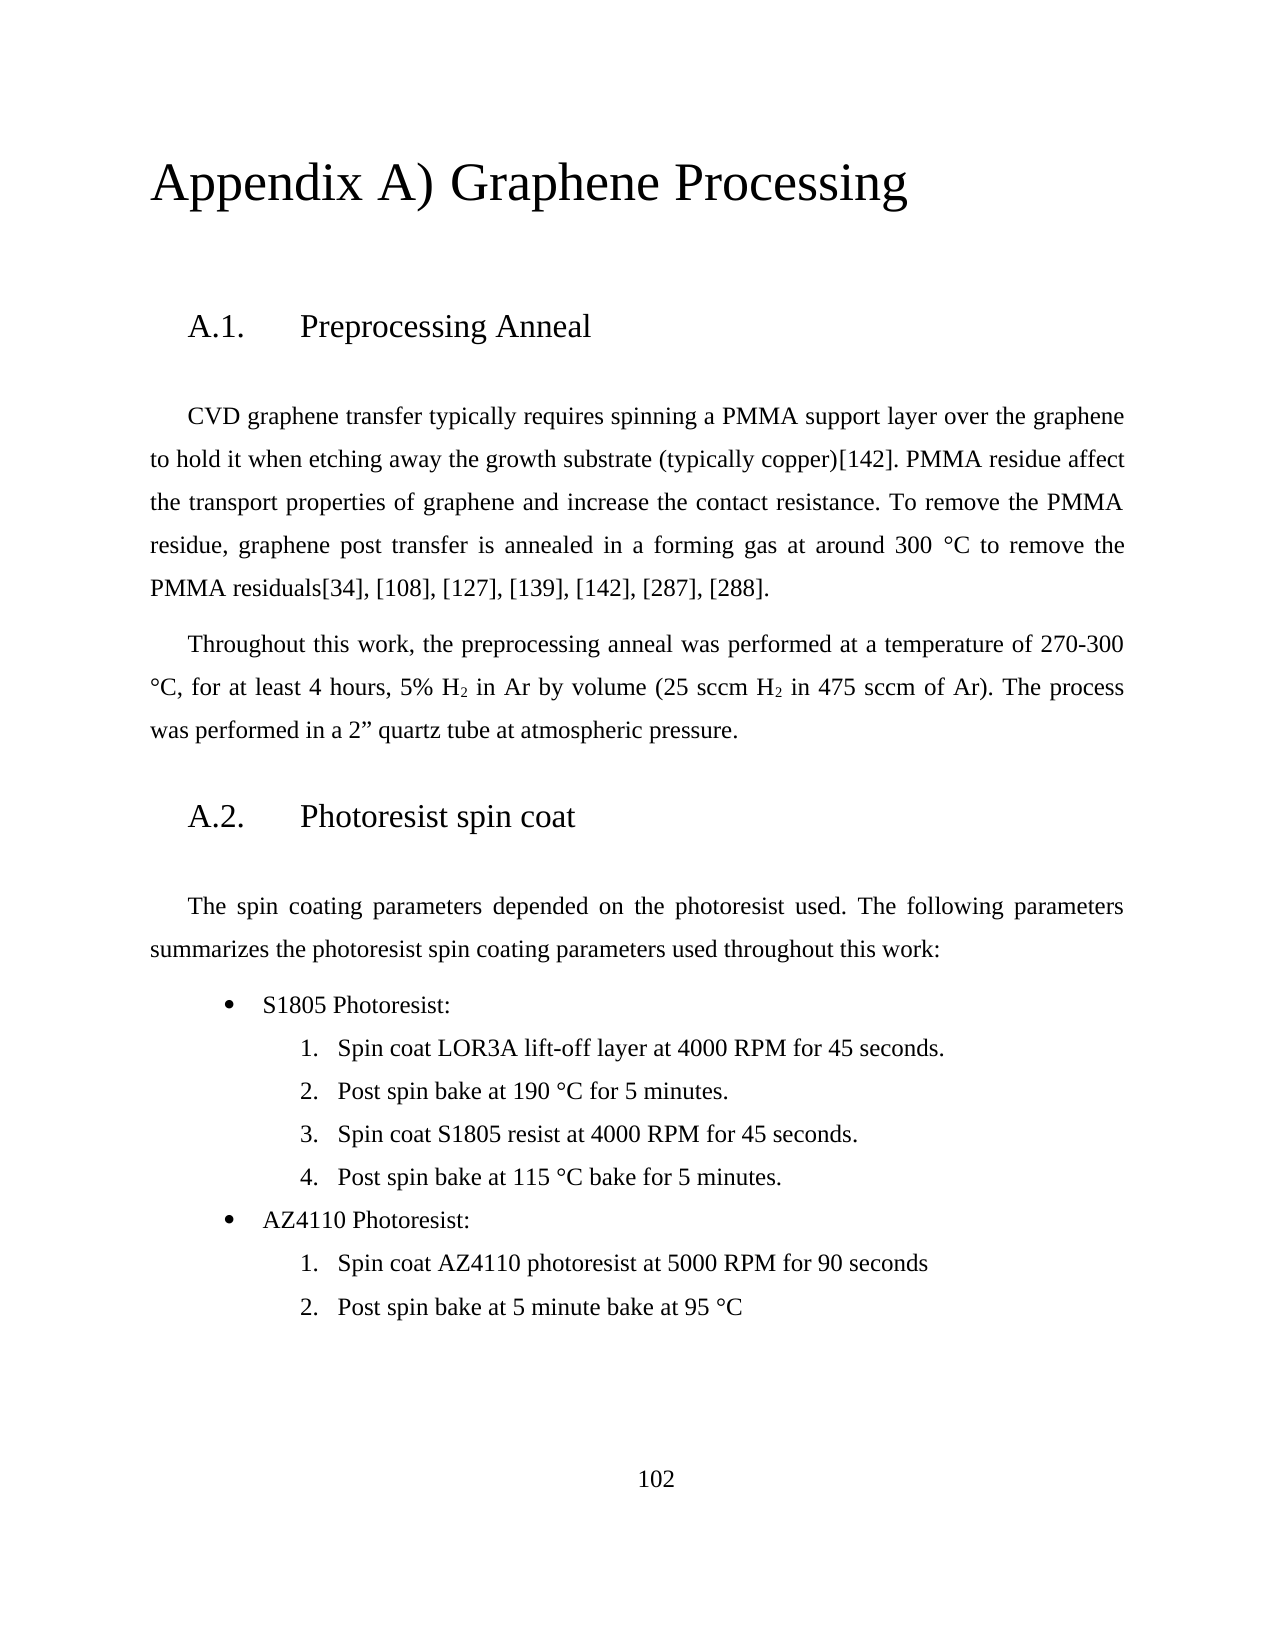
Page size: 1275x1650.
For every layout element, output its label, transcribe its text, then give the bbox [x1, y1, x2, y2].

list Spin coat S1805 resist at 4000 RPM for 45 seconds. [300, 1119, 1125, 1148]
subtitle Preprocessing Anneal [187, 306, 1125, 344]
list S1805 Photoresist: [225, 990, 1125, 1018]
list Post spin bake at 190 °C for 5 minutes. [300, 1076, 1125, 1105]
text The spin coating parameters depended on the photoresist used. The following parameters summarizes the photoresist spin coating parameters used throughout this work: [150, 891, 1125, 963]
subtitle Photoresist spin coat [187, 796, 1125, 834]
list Spin coat AZ4110 photoresist at 5000 RPM for 90 seconds [300, 1248, 1125, 1277]
list Post spin bake at 5 minute bake at 95 °C [300, 1292, 1125, 1320]
list Spin coat LOR3A lift-off layer at 4000 RPM for 45 seconds. [300, 1033, 1125, 1062]
text CVD graphene transfer typically requires spinning a PMMA support layer over the graphene to hold it when etching away the growth substrate (typically copper)[142]. PMMA residue affect the transport properties of graphene and increase the contact resistance. To remove the PMMA residue, graphene post transfer is annealed in a forming gas at around 300 °C to remove the PMMA residuals[34], [108], [127], [139], [142], [287], [288]. [150, 401, 1125, 602]
list AZ4110 Photoresist: [225, 1205, 1125, 1234]
subtitle Graphene Processing [150, 150, 1125, 212]
list Post spin bake at 115 °C bake for 5 minutes. [300, 1162, 1125, 1191]
text Throughout this work, the preprocessing anneal was performed at a temperature of 270-300 °C, for at least 4 hours, 5% H2 in Ar by volume (25 sccm H2 in 475 sccm of Ar). The process was performed in a 2” quartz tube at atmospheric pressure. [150, 629, 1125, 744]
